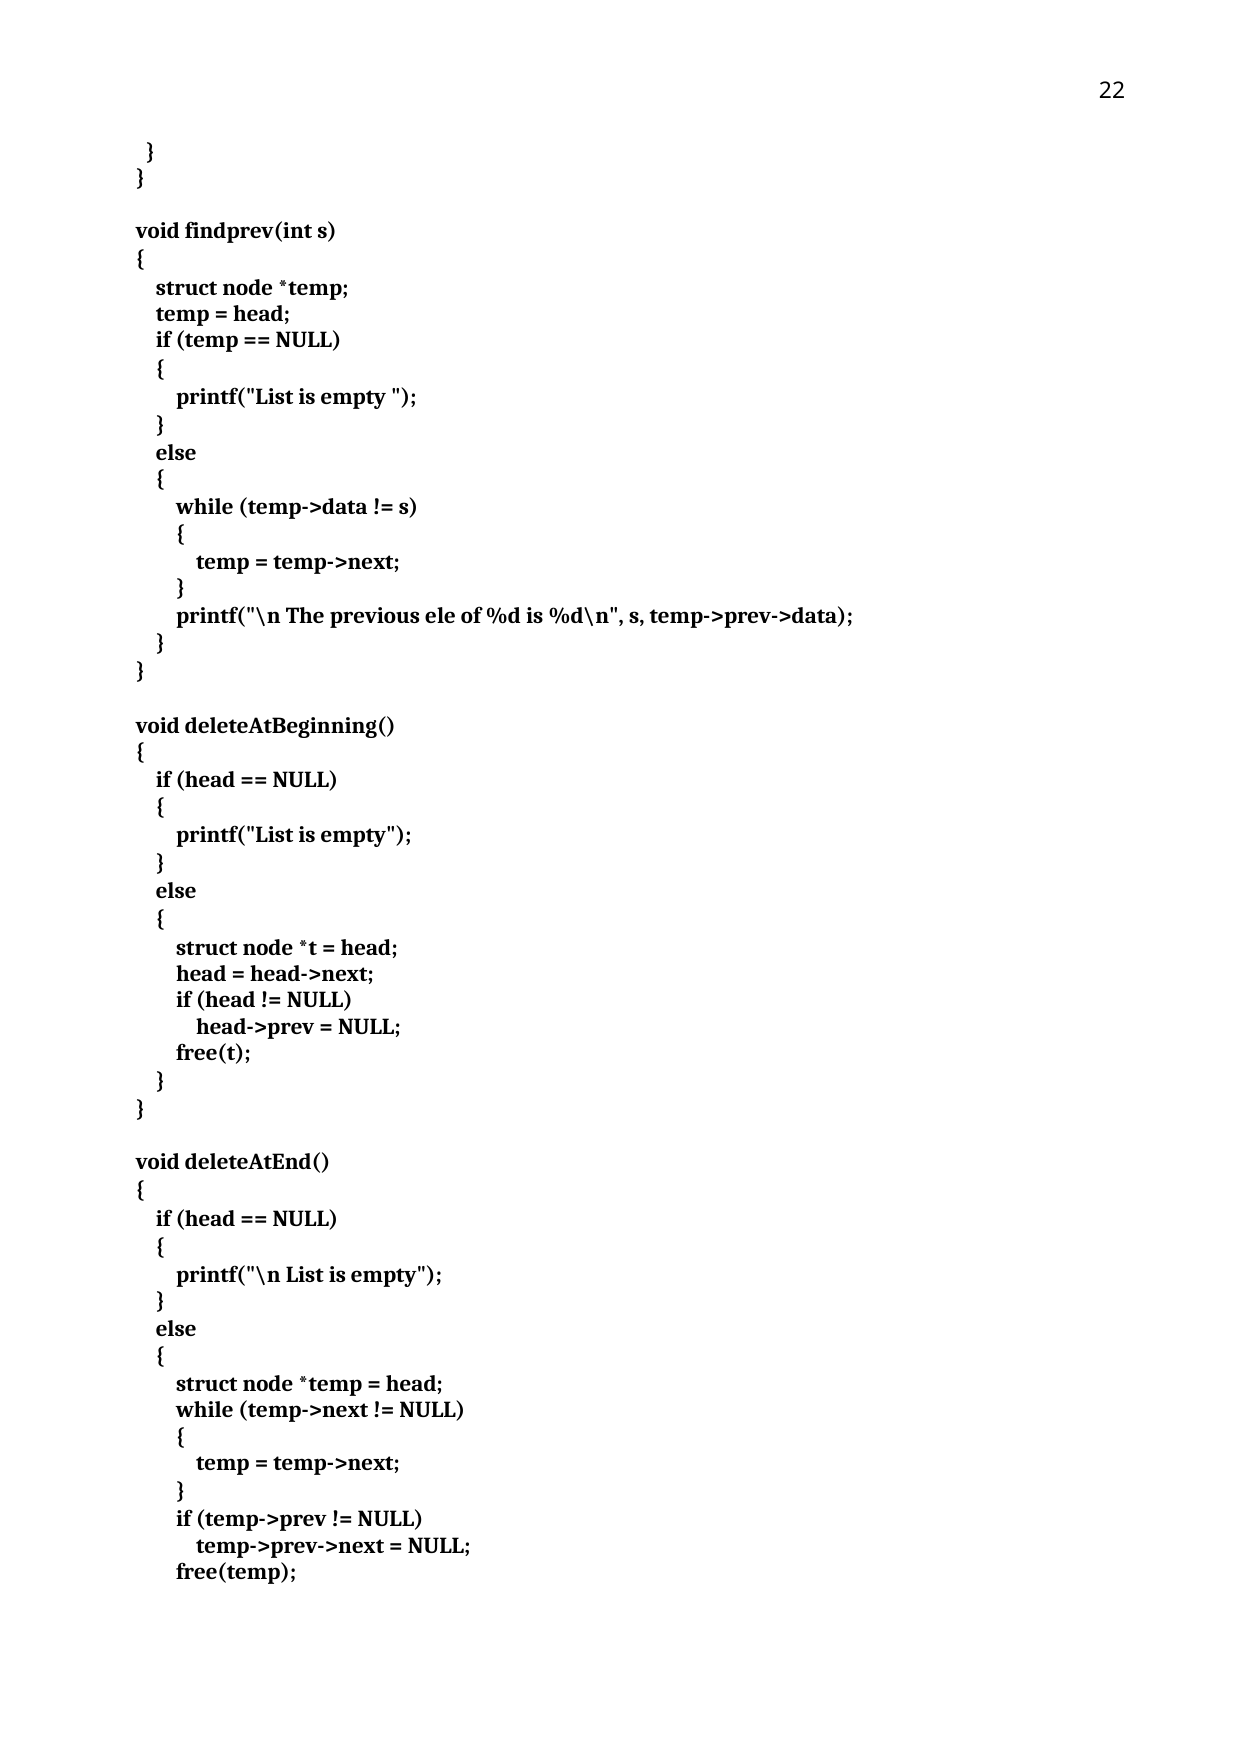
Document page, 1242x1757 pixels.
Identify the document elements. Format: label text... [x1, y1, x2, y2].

text else [156, 878, 1162, 904]
text free(t); [176, 1040, 1162, 1066]
text printf("\n The previous ele of %d is %d\n", s, temp->prev->data); [176, 603, 1162, 629]
text struct node *t = head; head = head->next; [176, 934, 403, 987]
text } [156, 1288, 1162, 1314]
text temp = temp->next; [196, 549, 1162, 575]
text free(temp); [176, 1559, 1162, 1585]
text } [176, 575, 1162, 602]
text { [176, 521, 1162, 547]
text printf("List is empty "); [176, 384, 1162, 410]
text struct node *temp; temp = head; [156, 274, 354, 327]
text printf("\n List is empty"); [176, 1262, 1162, 1288]
text } [156, 412, 1162, 438]
text while (temp->data != s) [176, 494, 1162, 521]
text if (head == NULL) [156, 1206, 1162, 1232]
text } [156, 630, 1162, 656]
text if (head == NULL) [156, 767, 1162, 793]
text { [156, 906, 1162, 932]
text { [136, 1177, 1162, 1204]
text printf("List is empty"); [176, 822, 1162, 848]
text { [156, 466, 1162, 493]
text } [136, 165, 1162, 191]
text { [156, 355, 1162, 382]
text { [176, 1423, 1162, 1450]
text { [156, 1343, 1162, 1369]
text else [156, 440, 1162, 466]
text struct node *temp = head; while (temp->next != NULL) [176, 1371, 491, 1423]
text { [156, 793, 1162, 820]
text } [156, 1068, 1162, 1094]
text } [136, 1096, 1162, 1123]
text { [136, 246, 1162, 273]
text } [156, 850, 1162, 876]
text void deleteAtEnd() [136, 1149, 1162, 1176]
text } [176, 1478, 1162, 1504]
text { [136, 739, 1162, 765]
text } [146, 138, 1162, 165]
text { [156, 1234, 1162, 1260]
text else [156, 1316, 1162, 1342]
text if (temp->prev != NULL) temp->prev->next = NULL; [176, 1506, 476, 1559]
text if (head != NULL) head->prev = NULL; [176, 987, 405, 1040]
text } [136, 658, 1162, 684]
text temp = temp->next; [196, 1450, 1162, 1476]
text if (temp == NULL) [156, 327, 1162, 353]
text void findprev(int s) [136, 218, 1162, 244]
text void deleteAtBeginning() [136, 713, 1162, 739]
